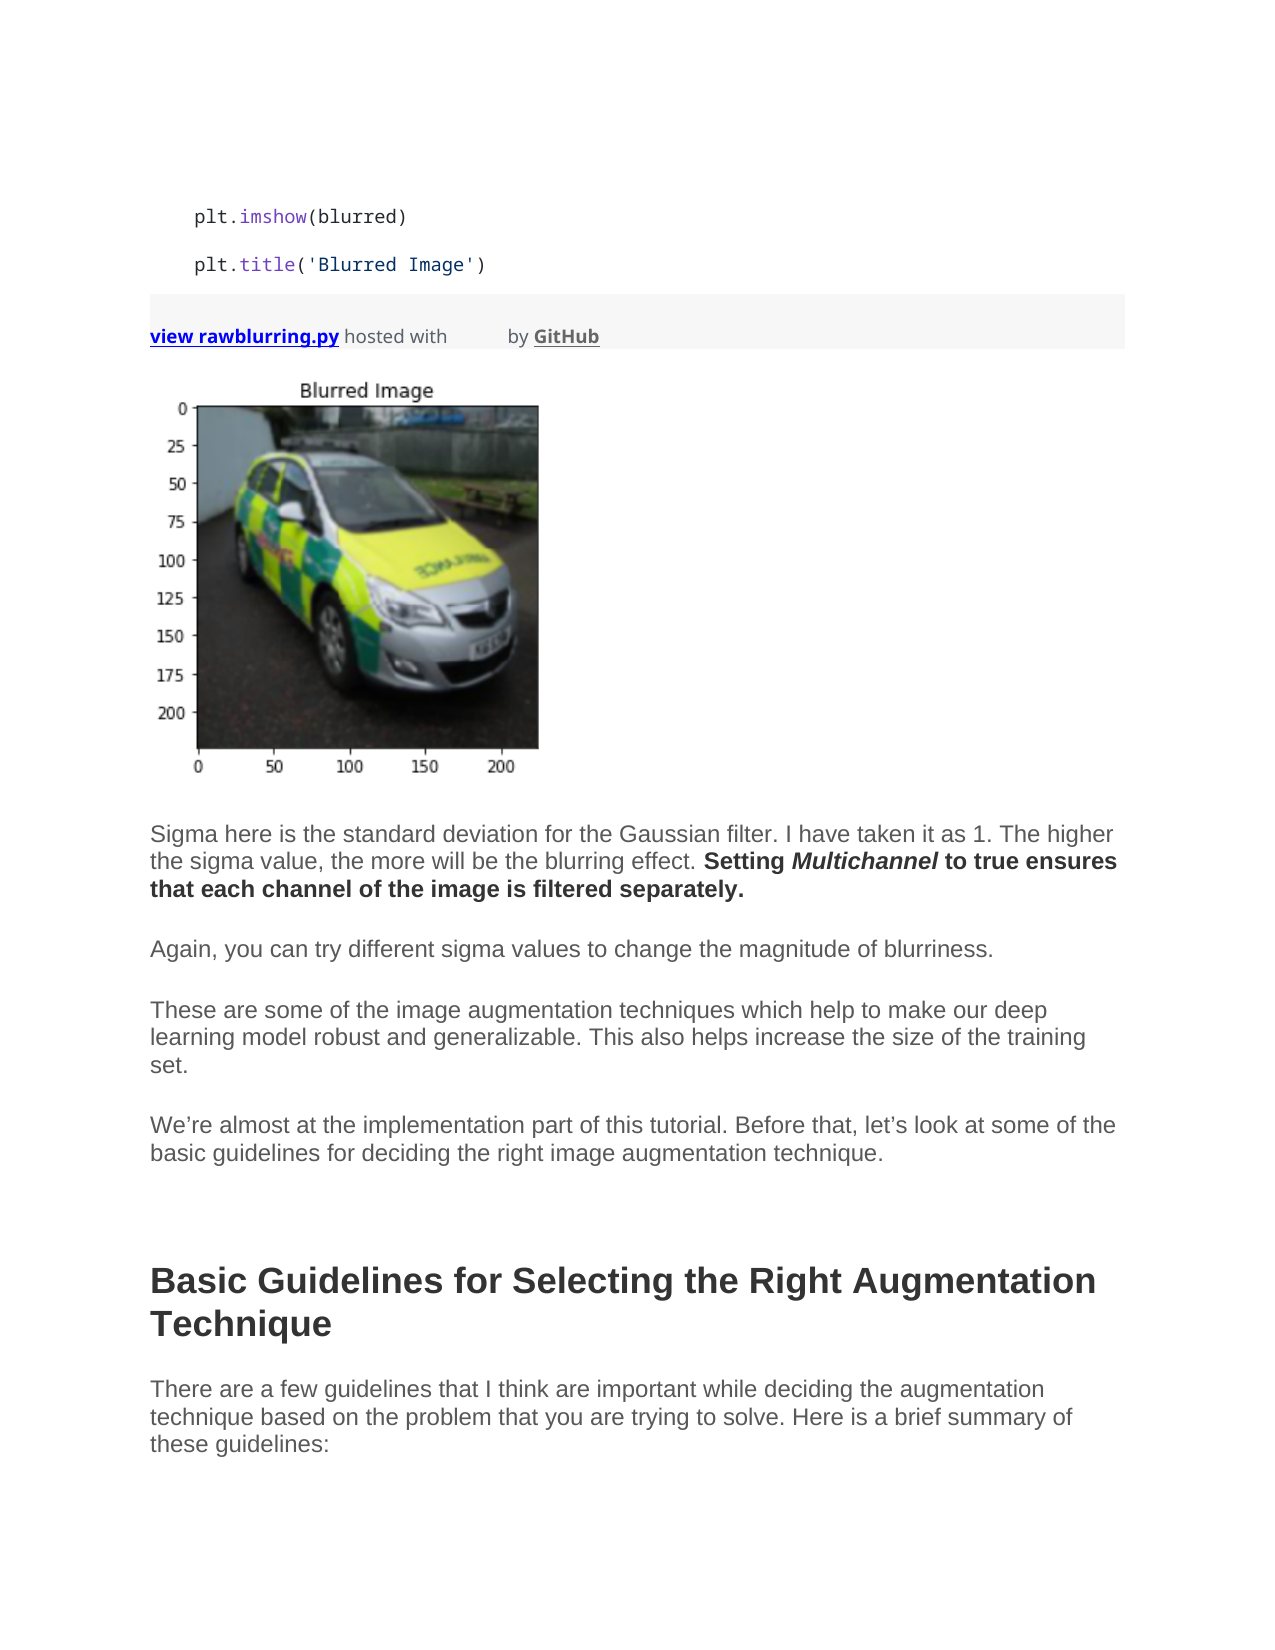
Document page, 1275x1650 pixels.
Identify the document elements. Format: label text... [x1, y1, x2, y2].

picture [150, 366, 564, 787]
text Again, you can try different sigma values to change the magnitude of blurriness. [150, 935, 1125, 963]
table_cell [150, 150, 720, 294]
text These are some of the image augmentation techniques which help to make our deep learning model robust and generalizable. This also helps increase the size of the training set. [150, 996, 1125, 1078]
text We’re almost at the implementation part of this tutorial. Before that, let’s look at some of the basic guidelines for deciding the right image augmentation technique. [150, 1111, 1125, 1166]
subtitle Basic Guidelines for Selecting the Right Augmentation Technique [150, 1260, 1125, 1344]
text Sigma here is the standard deviation for the Gaussian filter. I have taken it as 1. The higher the sigma value, the more will be the blurring effect. Setting Multichannel to true ensures that each channel of the image is filtered separately. [150, 819, 1125, 902]
text There are a few guidelines that I think are important while deciding the augmentation technique based on the problem that you are trying to solve. Here is a brief summary of these guidelines: [150, 1375, 1125, 1458]
text view rawblurring.py hosted with by GitHub [150, 294, 1125, 349]
